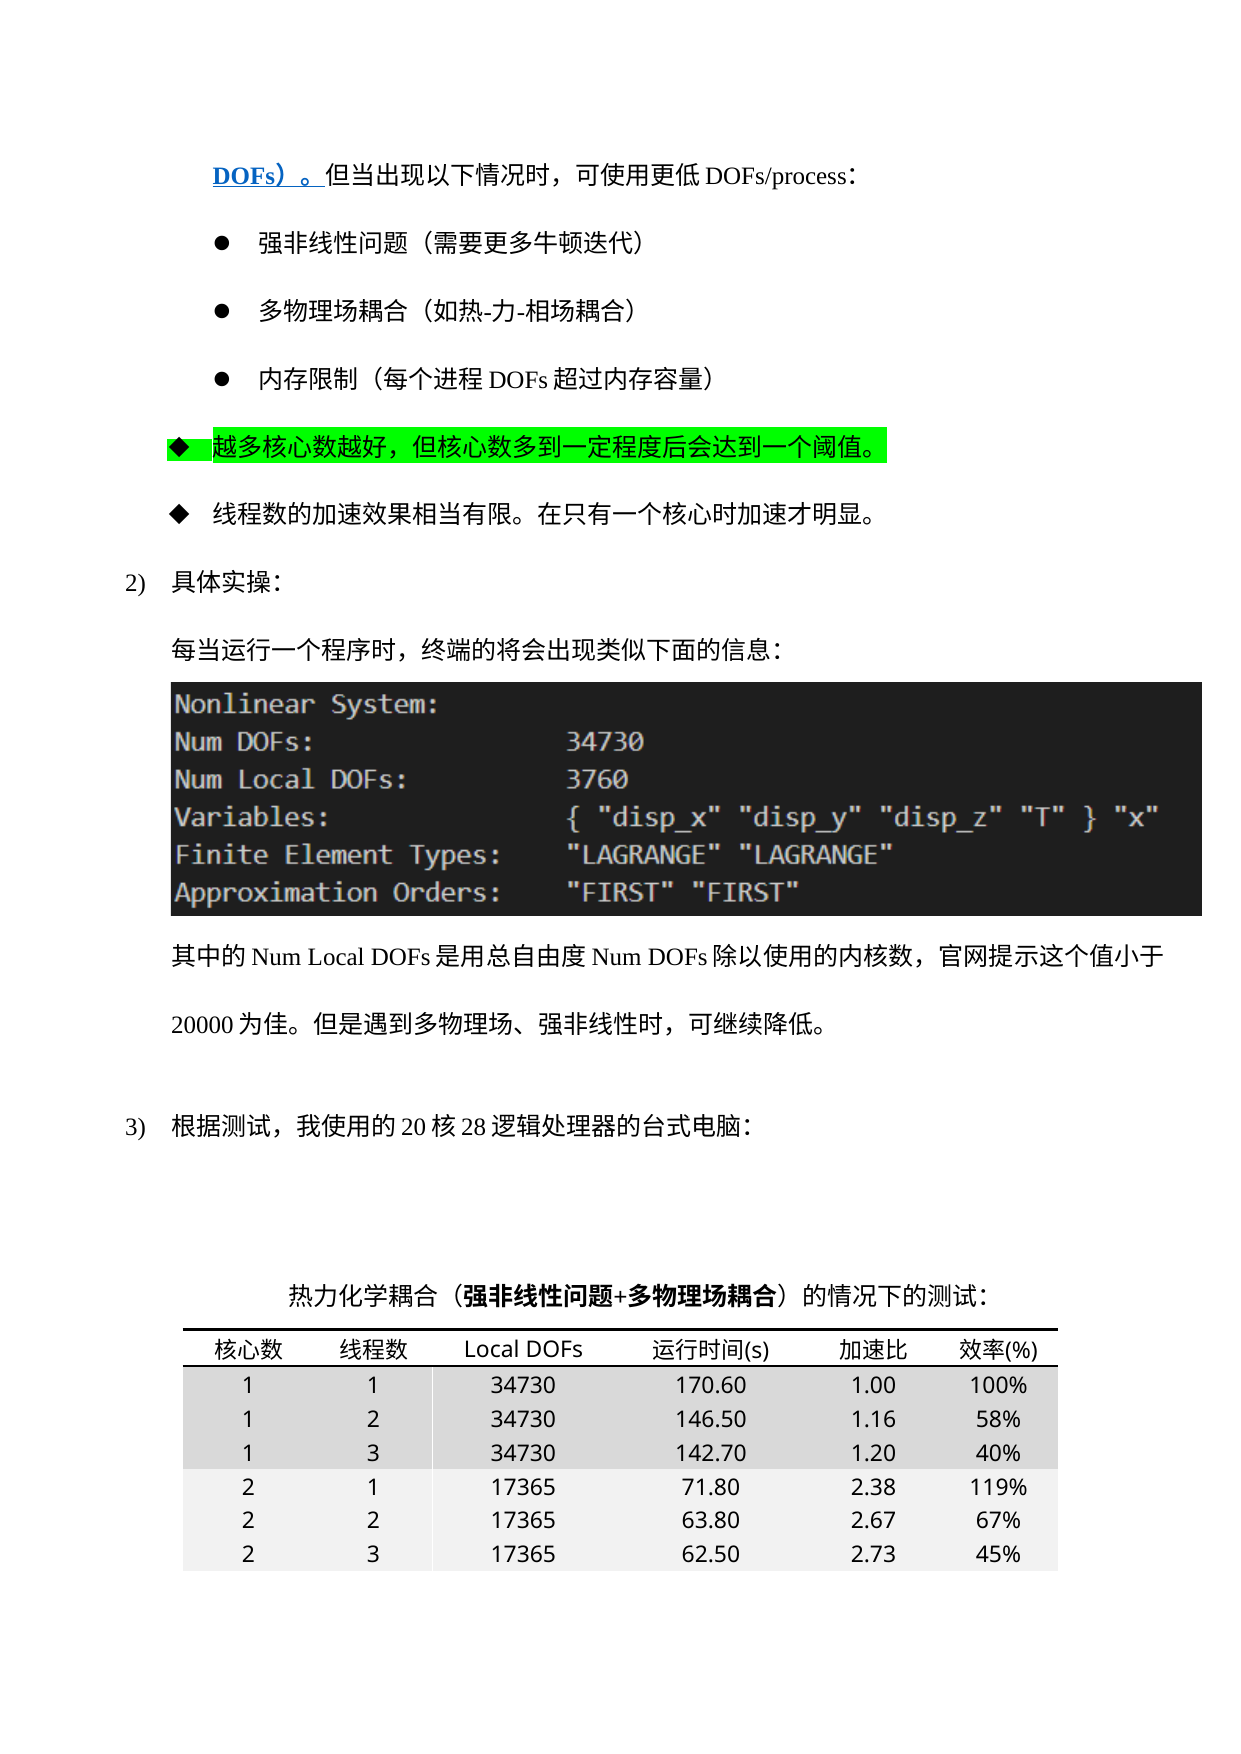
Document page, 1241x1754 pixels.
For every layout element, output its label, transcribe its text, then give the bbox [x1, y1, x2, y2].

table_cell 58% [939, 1401, 1058, 1435]
list 多物理场耦合（如热-力-相场耦合） [212, 275, 1165, 343]
list 线程数的加速效果相当有限。在只有一个核心时加速才明显。 [167, 479, 1165, 547]
table_header 线程数 [314, 1331, 432, 1365]
table_cell 2 [314, 1401, 432, 1435]
text 热力化学耦合（强非线性问题+多物理场耦合）的情况下的测试： [75, 1260, 1165, 1328]
table_cell 17365 [433, 1503, 614, 1537]
table_header 加速比 [808, 1331, 939, 1365]
table_header Local DOFs [433, 1331, 614, 1365]
list 每当运行一个程序时，终端的将会出现类似下面的信息： [171, 615, 1165, 682]
table_cell 2 [183, 1503, 314, 1537]
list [167, 139, 1165, 207]
list 内存限制（每个进程DOFs超过内存容量） [212, 343, 1165, 411]
table_cell 71.80 [614, 1469, 808, 1503]
table_cell 1 [314, 1367, 432, 1401]
table_cell 1 [183, 1435, 314, 1469]
list 越多核心数越好，但核心数多到一定程度后会达到一个阈值。 [167, 411, 1165, 479]
table_cell 146.50 [614, 1401, 808, 1435]
table_cell 1 [314, 1469, 432, 1503]
table_cell 34730 [433, 1401, 614, 1435]
list 强非线性问题（需要更多牛顿迭代） [212, 207, 1165, 275]
table_cell 2.67 [808, 1503, 939, 1537]
table_cell 17365 [433, 1469, 614, 1503]
table_cell 1 [183, 1401, 314, 1435]
table_cell 2 [183, 1537, 314, 1571]
table_cell 3 [314, 1435, 432, 1469]
table_cell 17365 [433, 1537, 614, 1571]
table_cell 100% [939, 1367, 1058, 1401]
table_cell 170.60 [614, 1367, 808, 1401]
table_cell 119% [939, 1469, 1058, 1503]
table_cell 2.38 [808, 1469, 939, 1503]
table_cell 67% [939, 1503, 1058, 1537]
table_cell 142.70 [614, 1435, 808, 1469]
table_cell 63.80 [614, 1503, 808, 1537]
table_cell 2.73 [808, 1537, 939, 1571]
table_header 核心数 [183, 1331, 314, 1365]
table_header 效率(%) [939, 1331, 1058, 1365]
table_cell 2 [183, 1469, 314, 1503]
table_cell 1.20 [808, 1435, 939, 1469]
table_cell 40% [939, 1435, 1058, 1469]
table_cell 45% [939, 1537, 1058, 1571]
list 其中的Num Local DOFs是用总自由度Num DOFs除以使用的内核数，官网提示这个值小于20000为佳。但是遇到多物理场、强非线性时，可继续降低。 [171, 921, 1165, 1056]
table_cell 1 [183, 1367, 314, 1401]
table_cell 34730 [433, 1435, 614, 1469]
table_header 运行时间(s) [614, 1331, 808, 1365]
table_cell 34730 [433, 1367, 614, 1401]
table_cell 62.50 [614, 1537, 808, 1571]
list 根据测试，我使用的20核28逻辑处理器的台式电脑： [125, 1090, 1165, 1158]
list 具体实操： [125, 547, 1165, 615]
table_cell 1.16 [808, 1401, 939, 1435]
table_cell 2 [314, 1503, 432, 1537]
table_cell 1.00 [808, 1367, 939, 1401]
picture [170, 682, 1202, 916]
table_cell 3 [314, 1537, 432, 1571]
